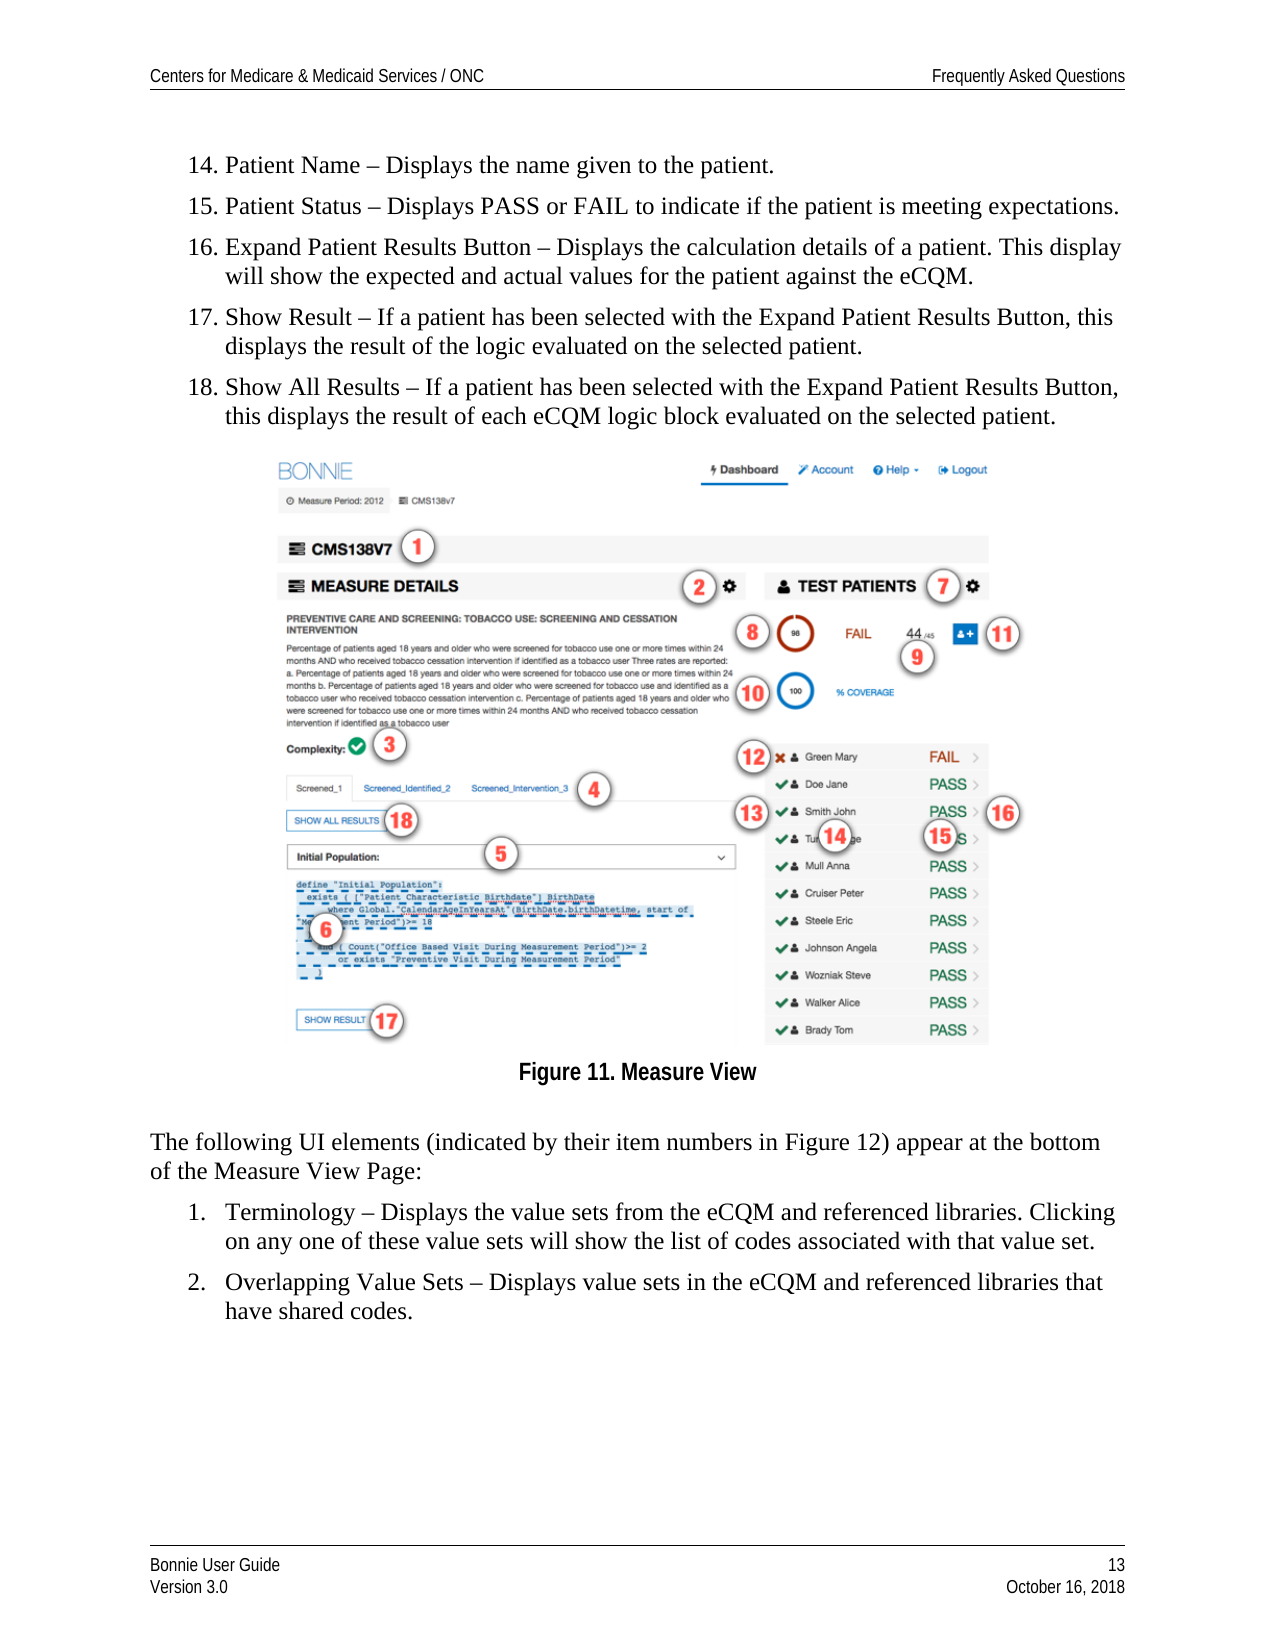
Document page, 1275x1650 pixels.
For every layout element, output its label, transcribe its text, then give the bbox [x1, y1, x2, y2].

list Show Result – If a patient has been selected with the Expand Patient Results Button, this displays the result of the logic evaluated on the selected patient. [187, 302, 1125, 360]
picture [235, 459, 1040, 1045]
list Patient Status – Displays PASS or FAIL to indicate if the patient is meeting expectations. [187, 191, 1125, 220]
list Expand Patient Results Button – Displays the calculation details of a patient. This display will show the expected and actual values for the patient against the eCQM. [187, 232, 1125, 290]
list Terminology – Displays the value sets from the eCQM and referenced libraries. Clicking on any one of these value sets will show the list of codes associated with that value set. [187, 1197, 1125, 1255]
text Figure 11. Measure View [150, 1057, 1125, 1086]
list Patient Name – Displays the name given to the patient. [187, 150, 1125, 179]
list Show All Results – If a patient has been selected with the Expand Patient Results Button, this displays the result of each eCQM logic block evaluated on the selected patient. [187, 372, 1125, 430]
list Overlapping Value Sets – Displays value sets in the eCQM and referenced libraries that have shared codes. [187, 1267, 1125, 1325]
